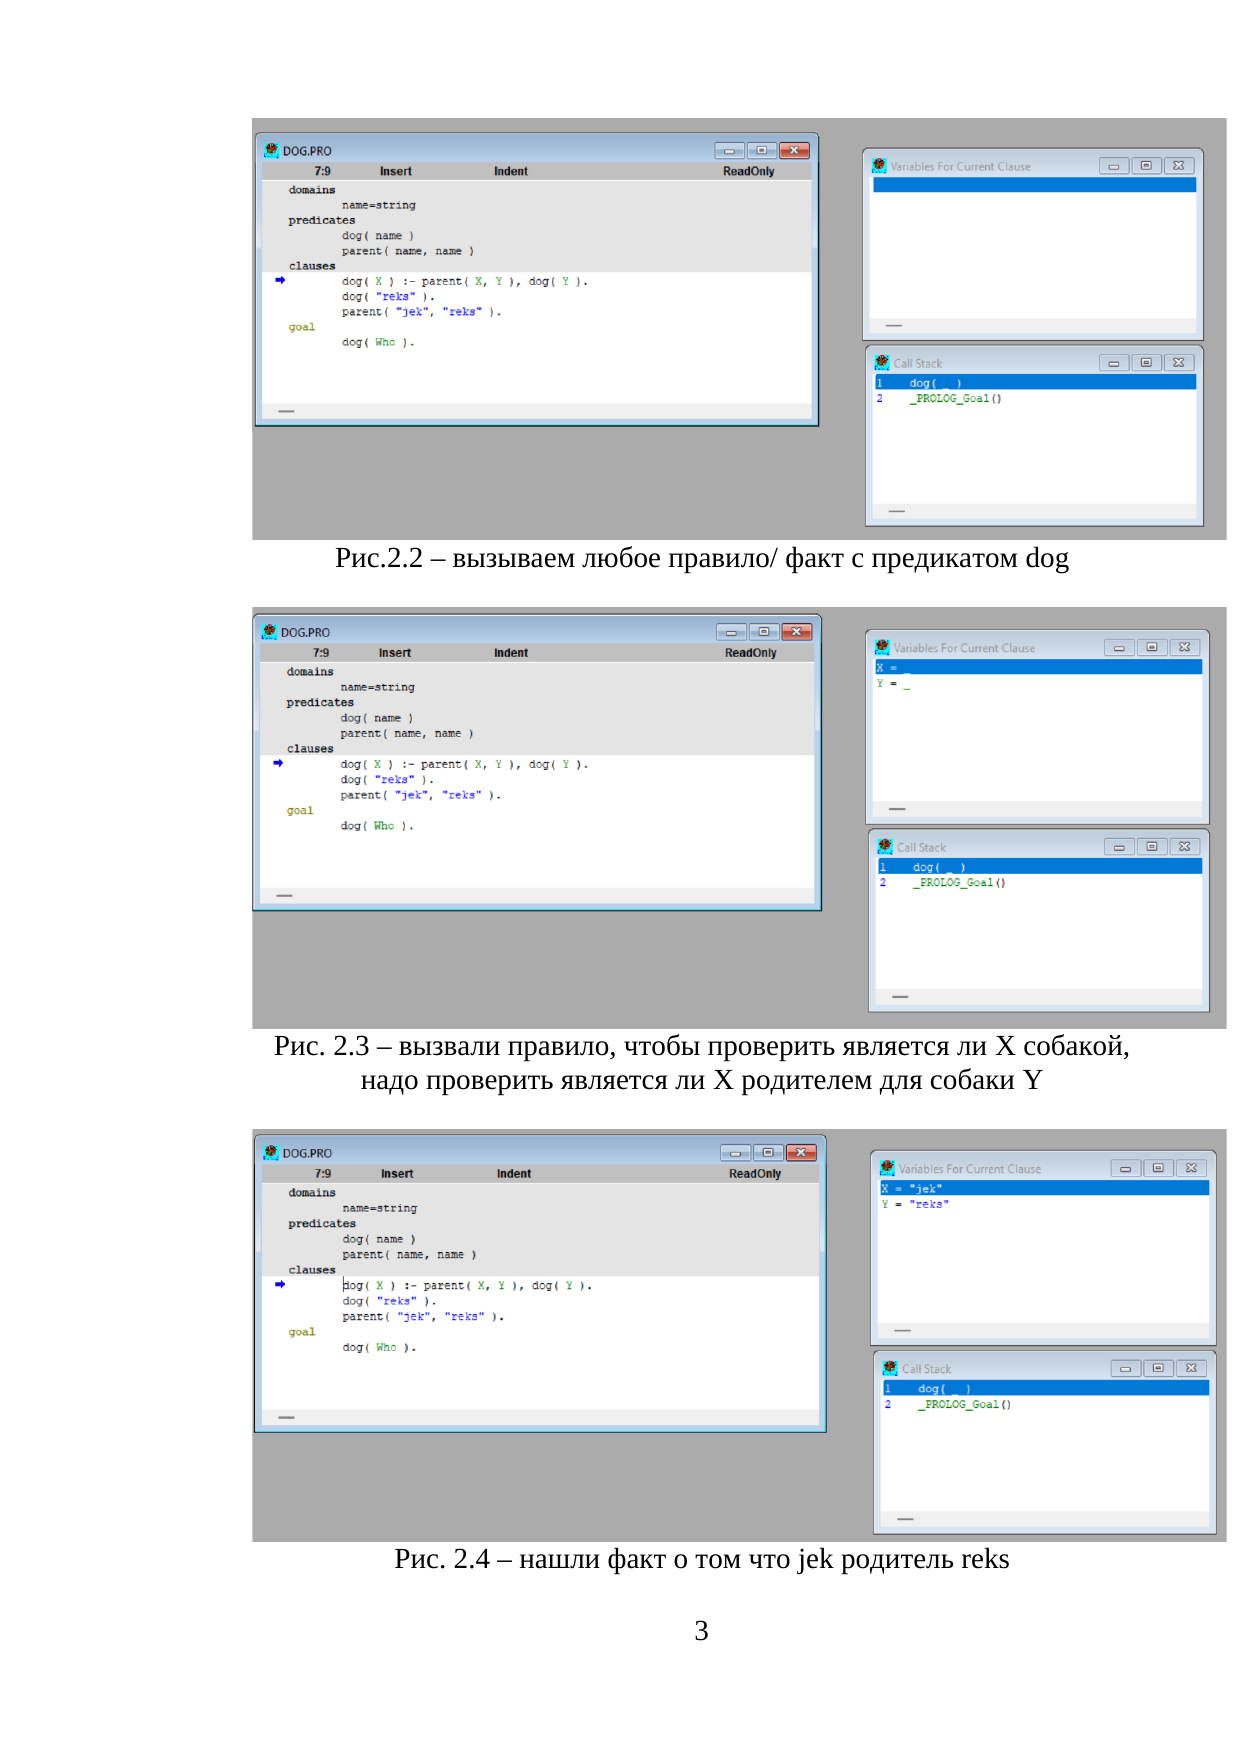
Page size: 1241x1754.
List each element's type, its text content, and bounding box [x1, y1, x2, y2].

picture [252, 607, 1227, 1029]
list Рис.2.2 – вызываем любое правило/ факт с предикатом dog [252, 540, 1152, 573]
list Рис. 2.3 – вызвали правило, чтобы проверить является ли X собакой, надо проверить является ли X родителем для собаки Y [252, 1029, 1152, 1096]
list Рис. 2.4 – нашли факт о том что jek родитель reks [252, 1542, 1152, 1575]
picture [252, 1129, 1227, 1542]
picture [252, 118, 1227, 540]
